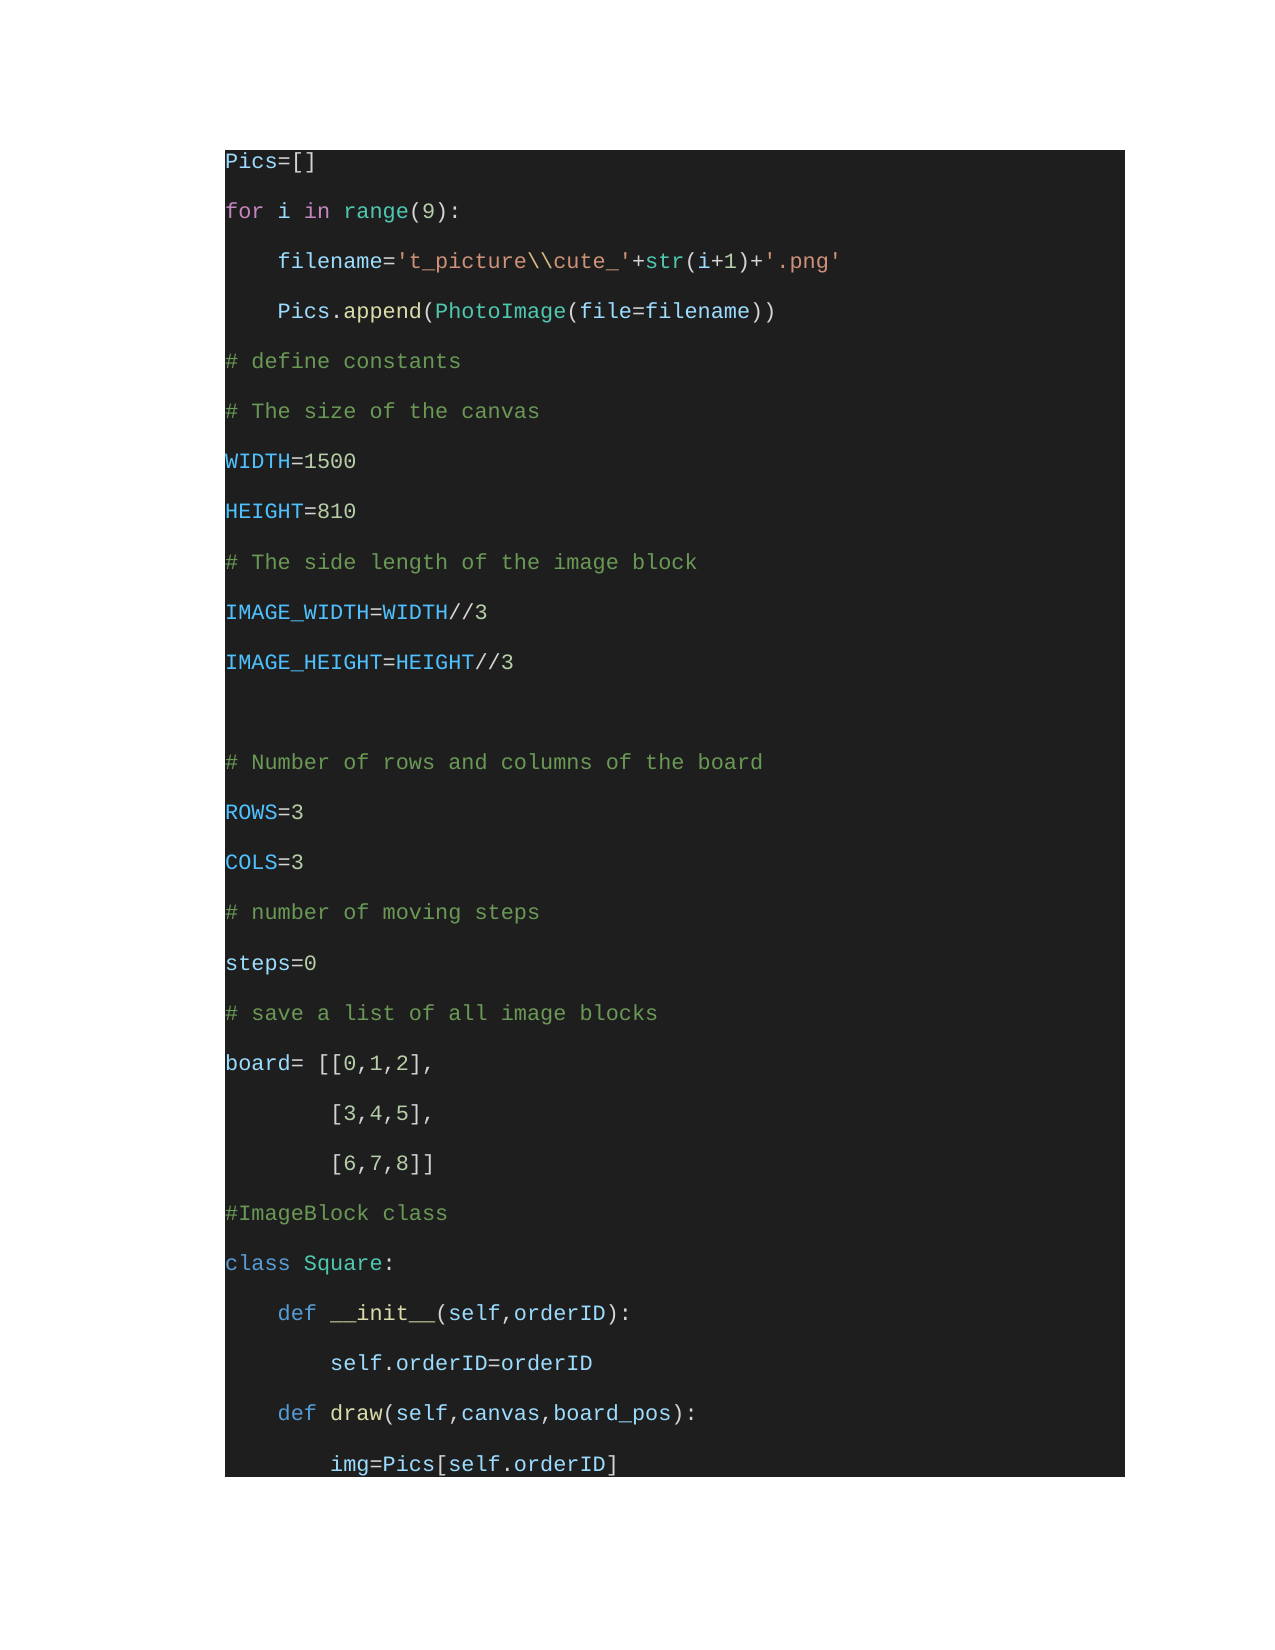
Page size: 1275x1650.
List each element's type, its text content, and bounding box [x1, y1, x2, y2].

text COLS=3 [225, 851, 1125, 876]
text ROWS=3 [225, 801, 1125, 826]
text # save a list of all image blocks [225, 1002, 1125, 1027]
text WIDTH=1500 [225, 451, 1125, 475]
text #ImageBlock class [225, 1202, 1125, 1227]
text IMAGE_WIDTH=WIDTH//3 [225, 601, 1125, 626]
text filename='t_picture\\cute_'+str(i+1)+'.png' [225, 250, 1125, 275]
text class Square: [225, 1252, 1125, 1277]
text img=Pics[self.orderID] [225, 1453, 1125, 1477]
text HEIGHT=810 [225, 501, 1125, 526]
text # Number of rows and columns of the board [225, 751, 1125, 776]
text self.orderID=orderID [225, 1352, 1125, 1377]
text def __init__(self,orderID): [225, 1302, 1125, 1327]
text # The size of the canvas [225, 401, 1125, 425]
text steps=0 [225, 952, 1125, 976]
text for i in range(9): [225, 200, 1125, 225]
text Pics.append(PhotoImage(file=filename)) [225, 300, 1125, 325]
text # number of moving steps [225, 902, 1125, 926]
text Pics=[] [225, 150, 1125, 175]
text def draw(self,canvas,board_pos): [225, 1403, 1125, 1427]
text [6,7,8]] [225, 1152, 1125, 1177]
text IMAGE_HEIGHT=HEIGHT//3 [225, 651, 1125, 676]
text # define constants [225, 350, 1125, 375]
text board= [[0,1,2], [225, 1052, 1125, 1077]
text # The side length of the image block [225, 551, 1125, 576]
text [3,4,5], [225, 1102, 1125, 1127]
